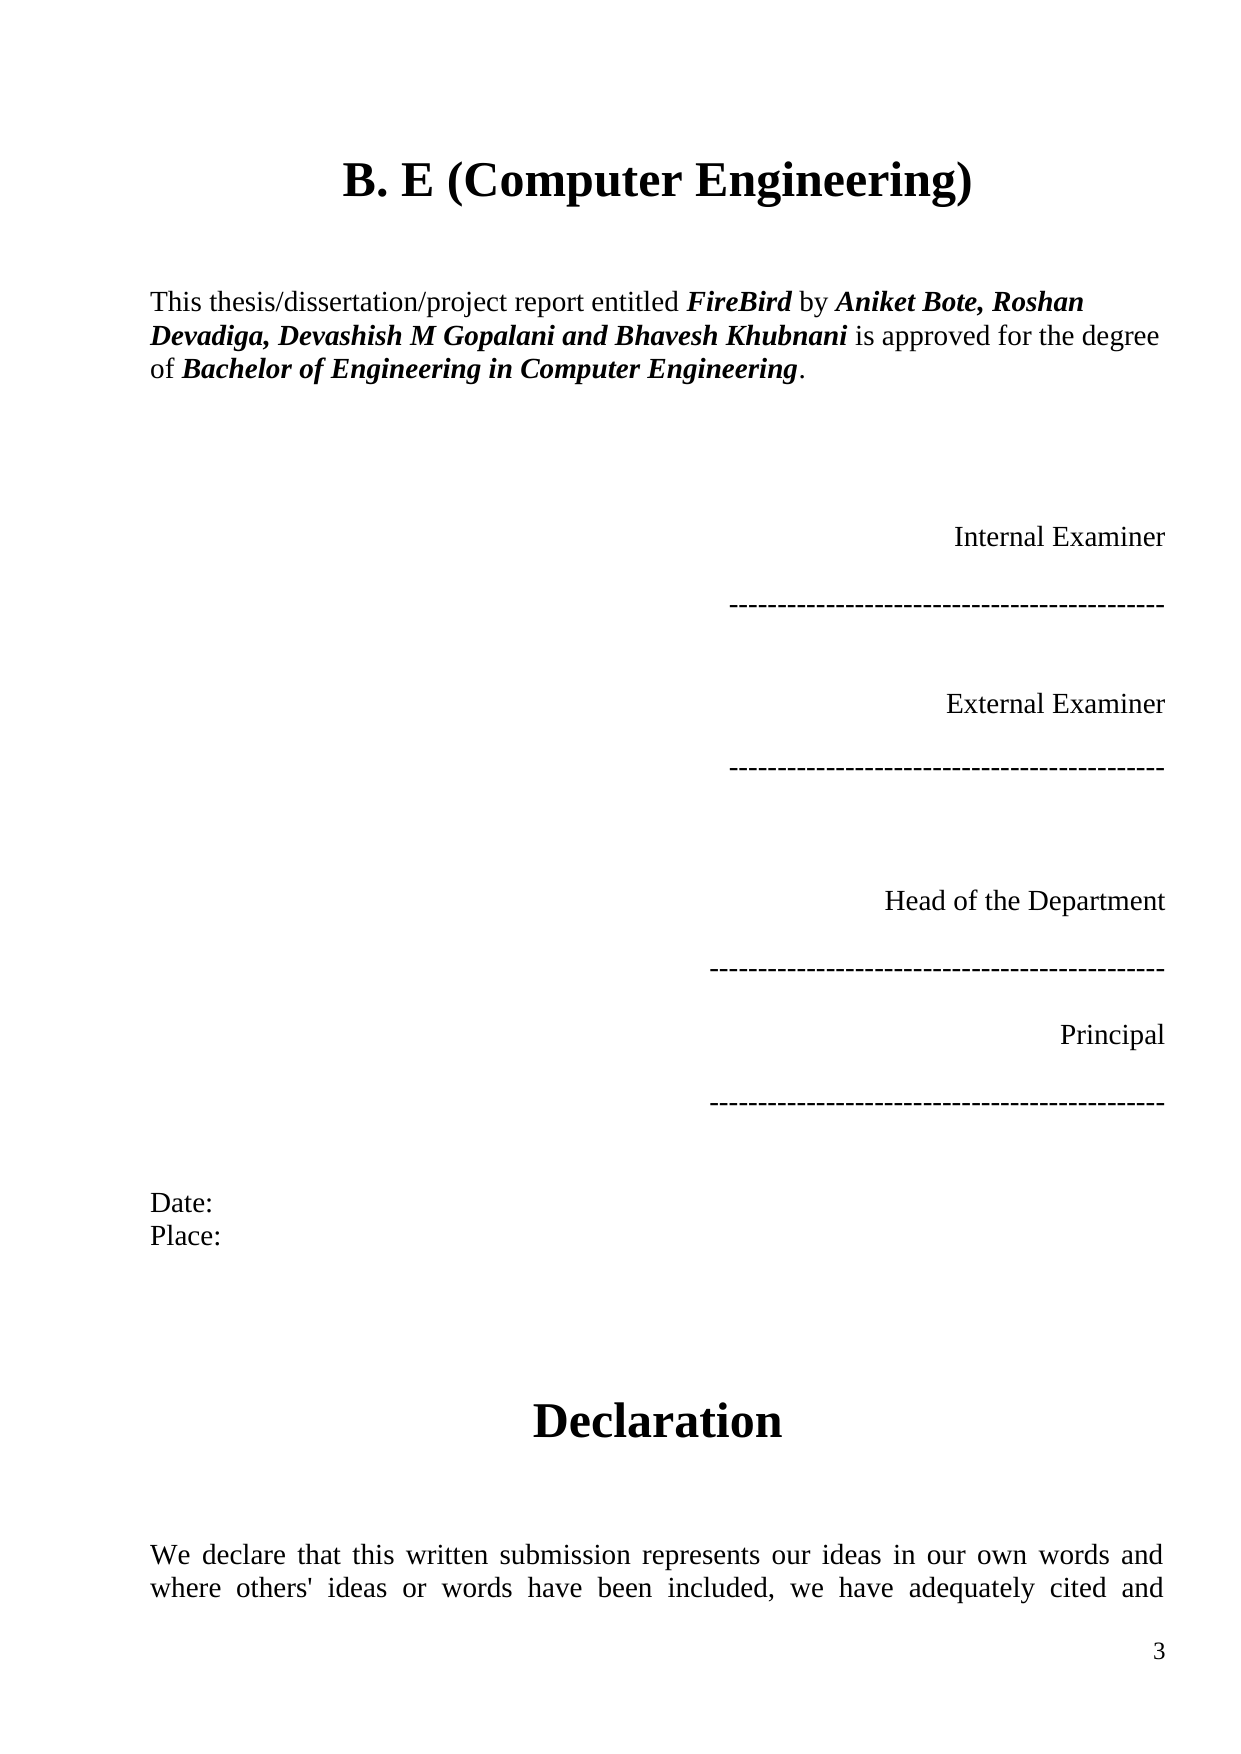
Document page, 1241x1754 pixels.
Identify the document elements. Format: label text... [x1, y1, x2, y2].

text B. E (Computer Engineering) [150, 150, 1165, 207]
text This thesis/dissertation/project report entitled FireBird by Aniket Bote, Roshan Devadiga, Devashish M Gopalani and Bhavesh Khubnani is approved for the degree of Bachelor of Engineering in Computer Engineering. [150, 284, 1165, 385]
text Internal Examiner [150, 519, 1165, 552]
text ----------------------------------------------- [150, 950, 1165, 984]
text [150, 1537, 1165, 1604]
text External Examiner [150, 687, 1165, 720]
text Place: [150, 1218, 1165, 1252]
text ----------------------------------------------- [150, 1084, 1165, 1118]
text Date: [150, 1185, 1165, 1218]
text Principal [150, 1017, 1165, 1051]
text --------------------------------------------- [150, 586, 1165, 619]
text --------------------------------------------- [150, 749, 1165, 782]
text Head of the Department [150, 883, 1165, 917]
text Declaration [150, 1391, 1165, 1448]
